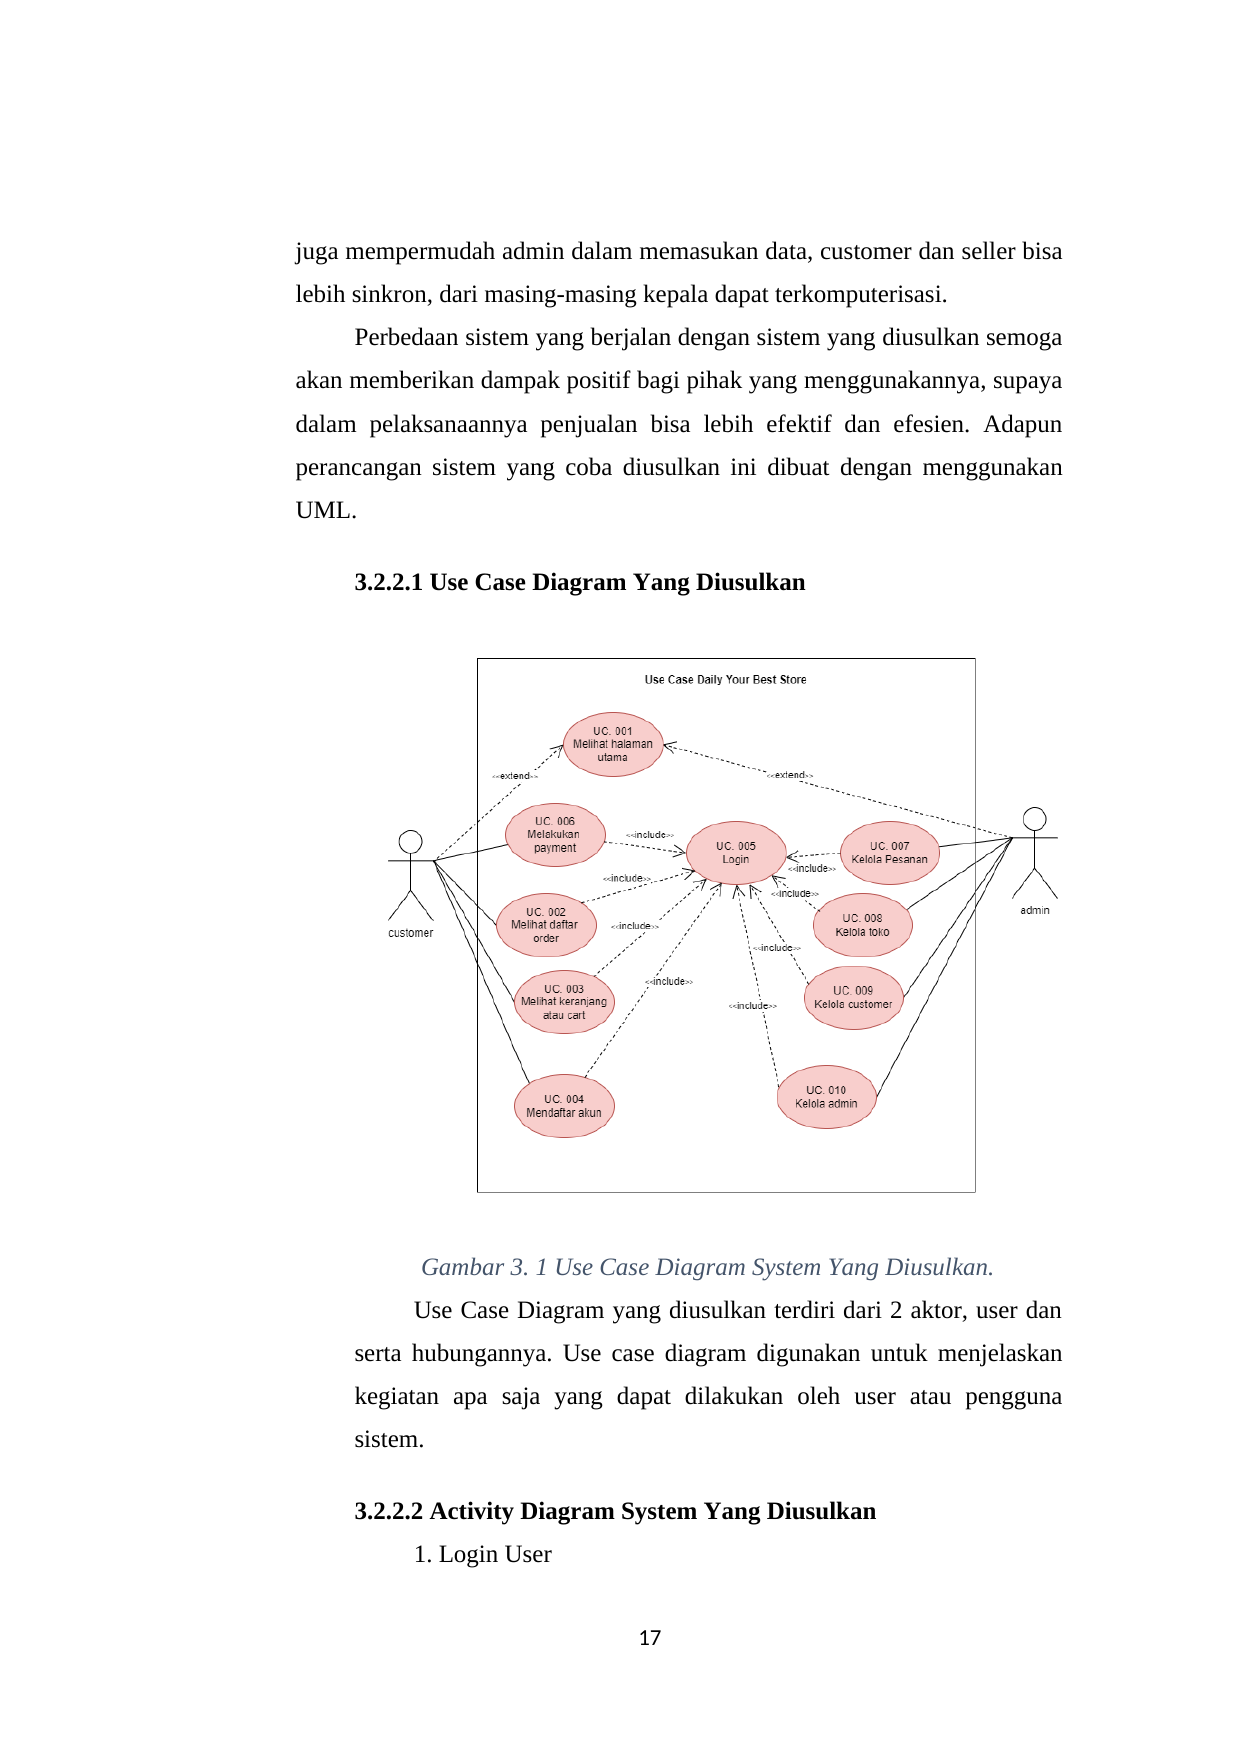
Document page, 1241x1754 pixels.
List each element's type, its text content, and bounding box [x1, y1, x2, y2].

text Use Case Diagram yang diusulkan terdiri dari 2 aktor, user dan serta hubungannya. Use case diagram digunakan untuk menjelaskan kegiatan apa saja yang dapat dilakukan oleh user atau pengguna sistem. [354, 1295, 1063, 1453]
text Perbedaan sistem yang berjalan dengan sistem yang diusulkan semoga akan memberikan dampak positif bagi pihak yang menggunakannya, supaya dalam pelaksanaannya penjualan bisa lebih efektif dan efesien. Adapun perancangan sistem yang coba diusulkan ini dibuat dengan menggunakan UML. [295, 322, 1063, 524]
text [295, 236, 1063, 308]
subtitle 3.2.2.2 Activity Diagram System Yang Diusulkan [354, 1496, 1063, 1525]
subtitle 3.2.2.1 Use Case Diagram Yang Diusulkan [354, 567, 1063, 596]
picture [351, 633, 1099, 1223]
text 1. Login User [354, 1539, 1063, 1568]
